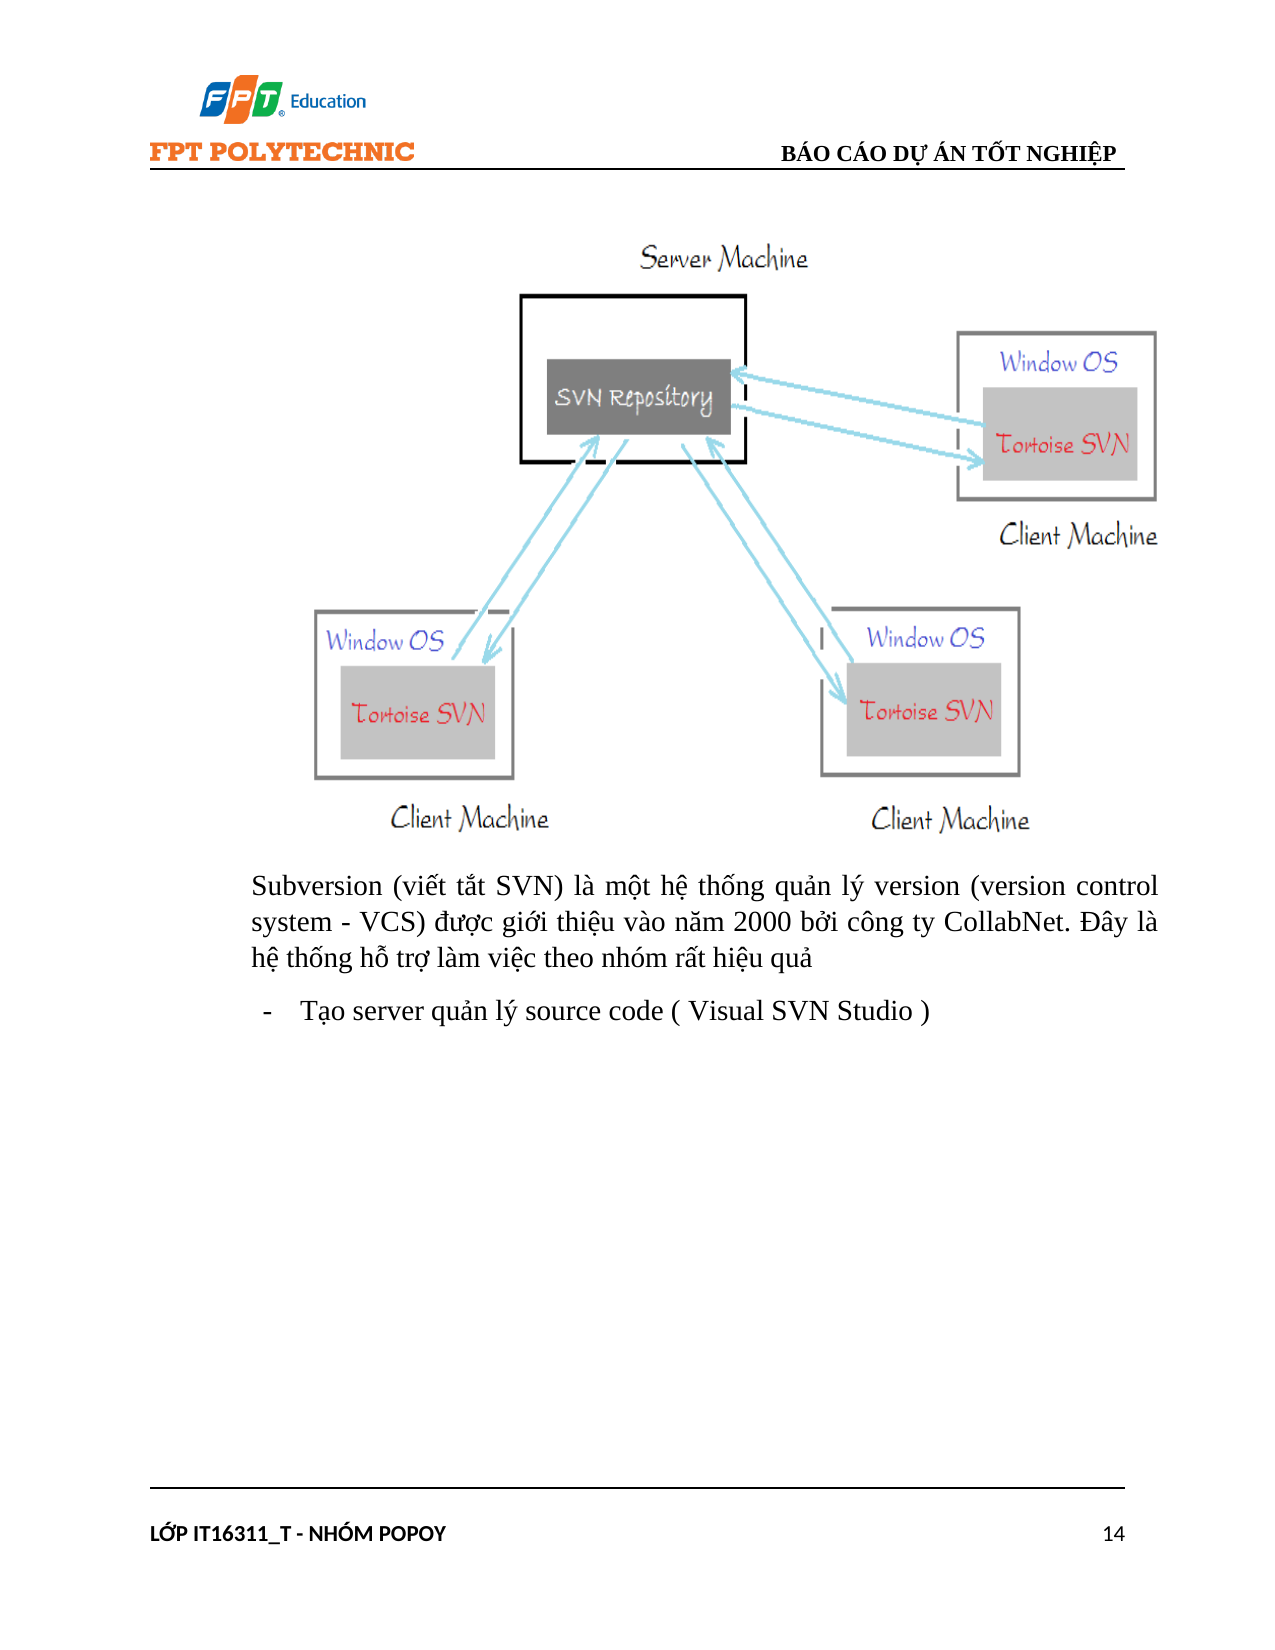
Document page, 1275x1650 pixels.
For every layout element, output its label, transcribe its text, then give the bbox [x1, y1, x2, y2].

text Subversion (viết tắt SVN) là một hệ thống quản lý version (version control system - VCS) được giới thiệu vào năm 2000 bởi công ty CollabNet. Đây là hệ thống hỗ trợ làm việc theo nhóm rất hiệu quả [251, 868, 1160, 974]
picture [150, 75, 415, 161]
picture [300, 223, 1174, 850]
list Tạo server quản lý source code ( Visual SVN Studio ) [262, 993, 1160, 1027]
